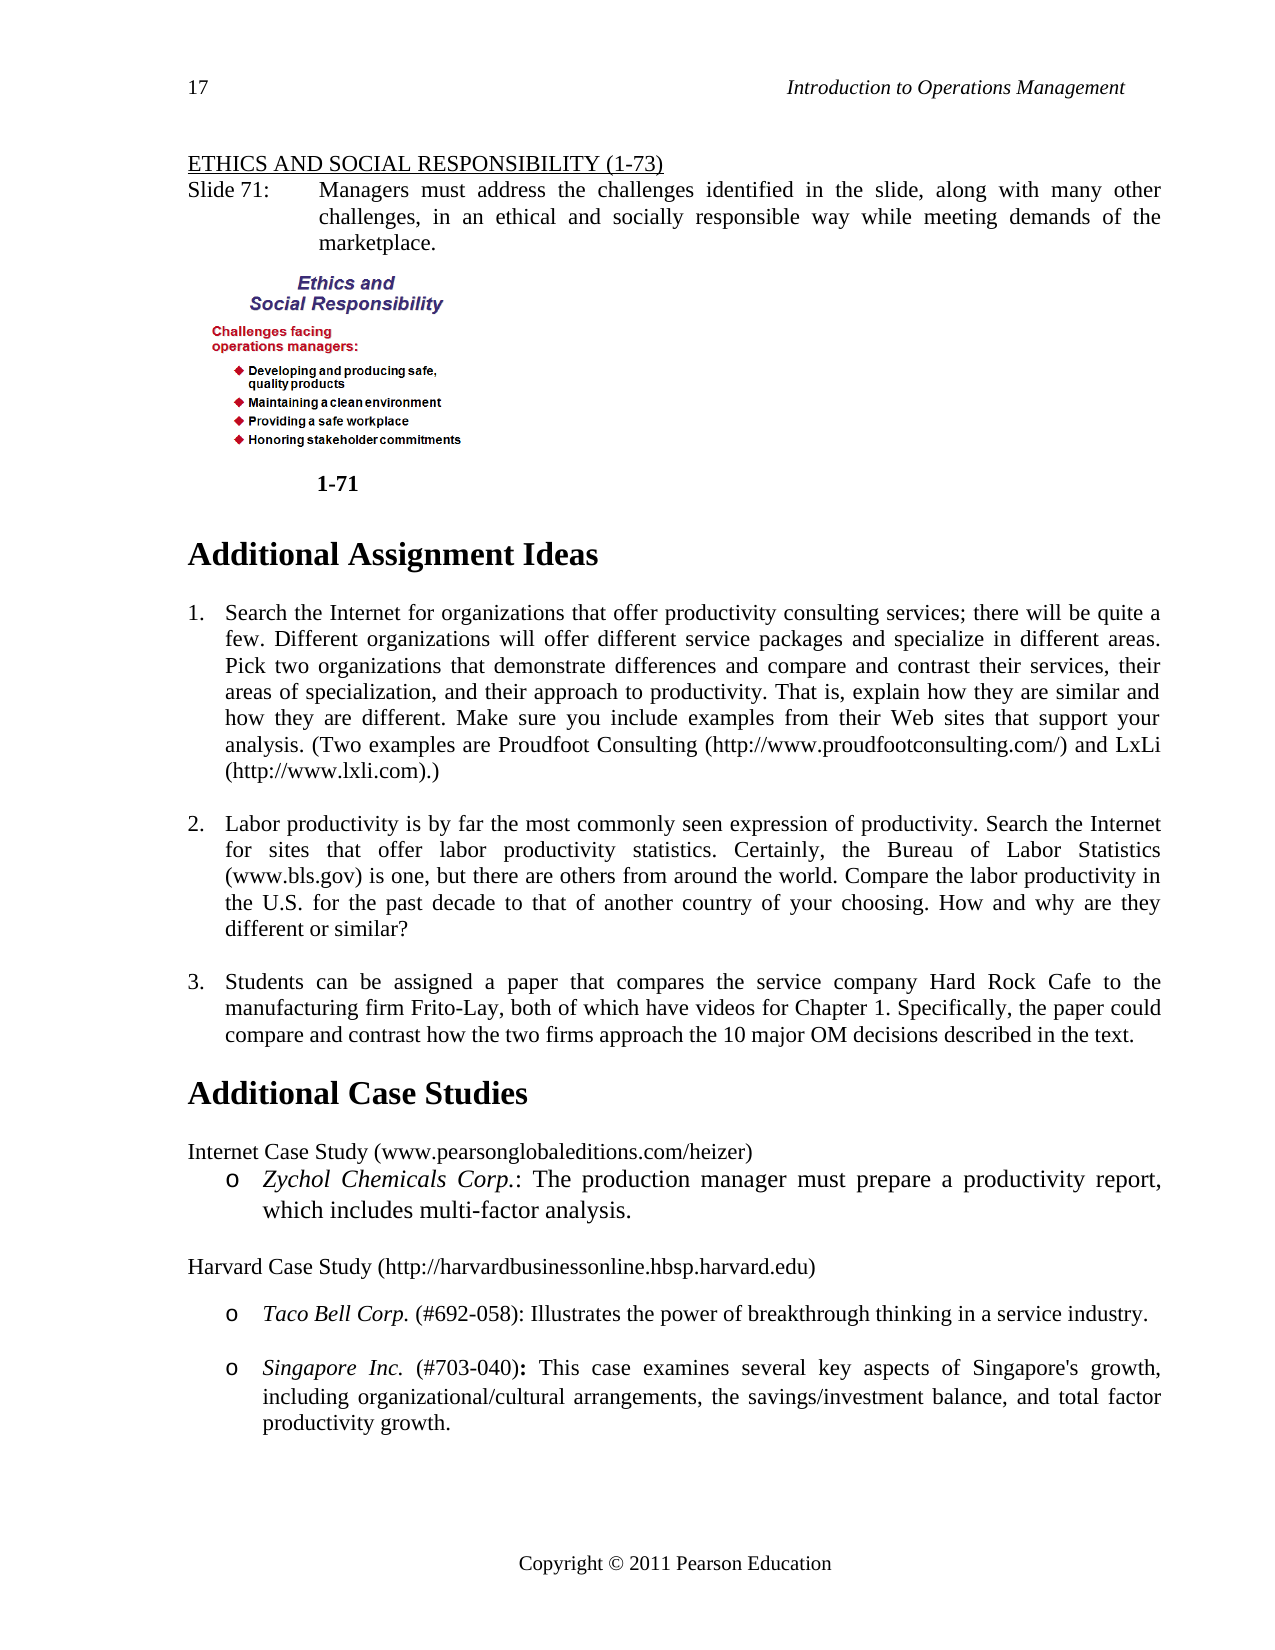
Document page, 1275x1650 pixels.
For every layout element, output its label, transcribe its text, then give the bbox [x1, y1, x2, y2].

text 3. Students can be assigned a paper that compares the service company Hard Rock Cafe to the manufacturing firm Frito-Lay, both of which have videos for Chapter 1. Specifically, the paper could compare and contrast how the two firms approach the 10 major OM decisions described in the text. [187, 968, 1162, 1047]
text 2. Labor productivity is by far the most commonly seen expression of productivity. Search the Internet for sites that offer labor productivity statistics. Certainly, the Bureau of Labor Statistics (www.bls.gov) is one, but there are others from around the world. Compare the labor productivity in the U.S. for the past decade to that of another country of your choosing. How and why are they different or similar? [187, 810, 1162, 942]
text Internet Case Study (www.pearsonglobaleditions.com/heizer) [187, 1138, 1162, 1164]
text Harvard Case Study (http://harvardbusinessonline.hbsp.harvard.edu) [187, 1253, 1162, 1279]
text Slide 71: Managers must address the challenges identified in the slide, along with many other challenges, in an ethical and socially responsible way while meeting demands of the marketplace. [187, 176, 1162, 255]
text ETHICS AND SOCIAL RESPONSIBILITY (1-73) [187, 150, 1162, 176]
picture [187, 255, 504, 470]
list Zychol Chemicals Corp.: The production manager must prepare a productivity report, which includes multi-factor analysis. [225, 1164, 1162, 1224]
list Taco Bell Corp. (#692-058): Illustrates the power of breakthrough thinking in a service industry. [225, 1300, 1162, 1328]
text Additional Assignment Ideas [187, 534, 1162, 573]
text 1-71 [187, 469, 1162, 496]
list Singapore Inc. (#703-040): This case examines several key aspects of Singapore's growth, including organizational/cultural arrangements, the savings/investment balance, and total factor productivity growth. [225, 1354, 1162, 1435]
text 1. Search the Internet for organizations that offer productivity consulting services; there will be quite a few. Different organizations will offer different service packages and specialize in different areas. Pick two organizations that demonstrate differences and compare and contrast their services, their areas of specialization, and their approach to productivity. That is, explain how they are similar and how they are different. Make sure you include examples from their Web sites that support your analysis. (Two examples are Proudfoot Consulting (http://www.proudfootconsulting.com/) and LxLi (http://www.lxli.com).) [187, 599, 1162, 783]
text Additional Case Studies [187, 1073, 1162, 1112]
